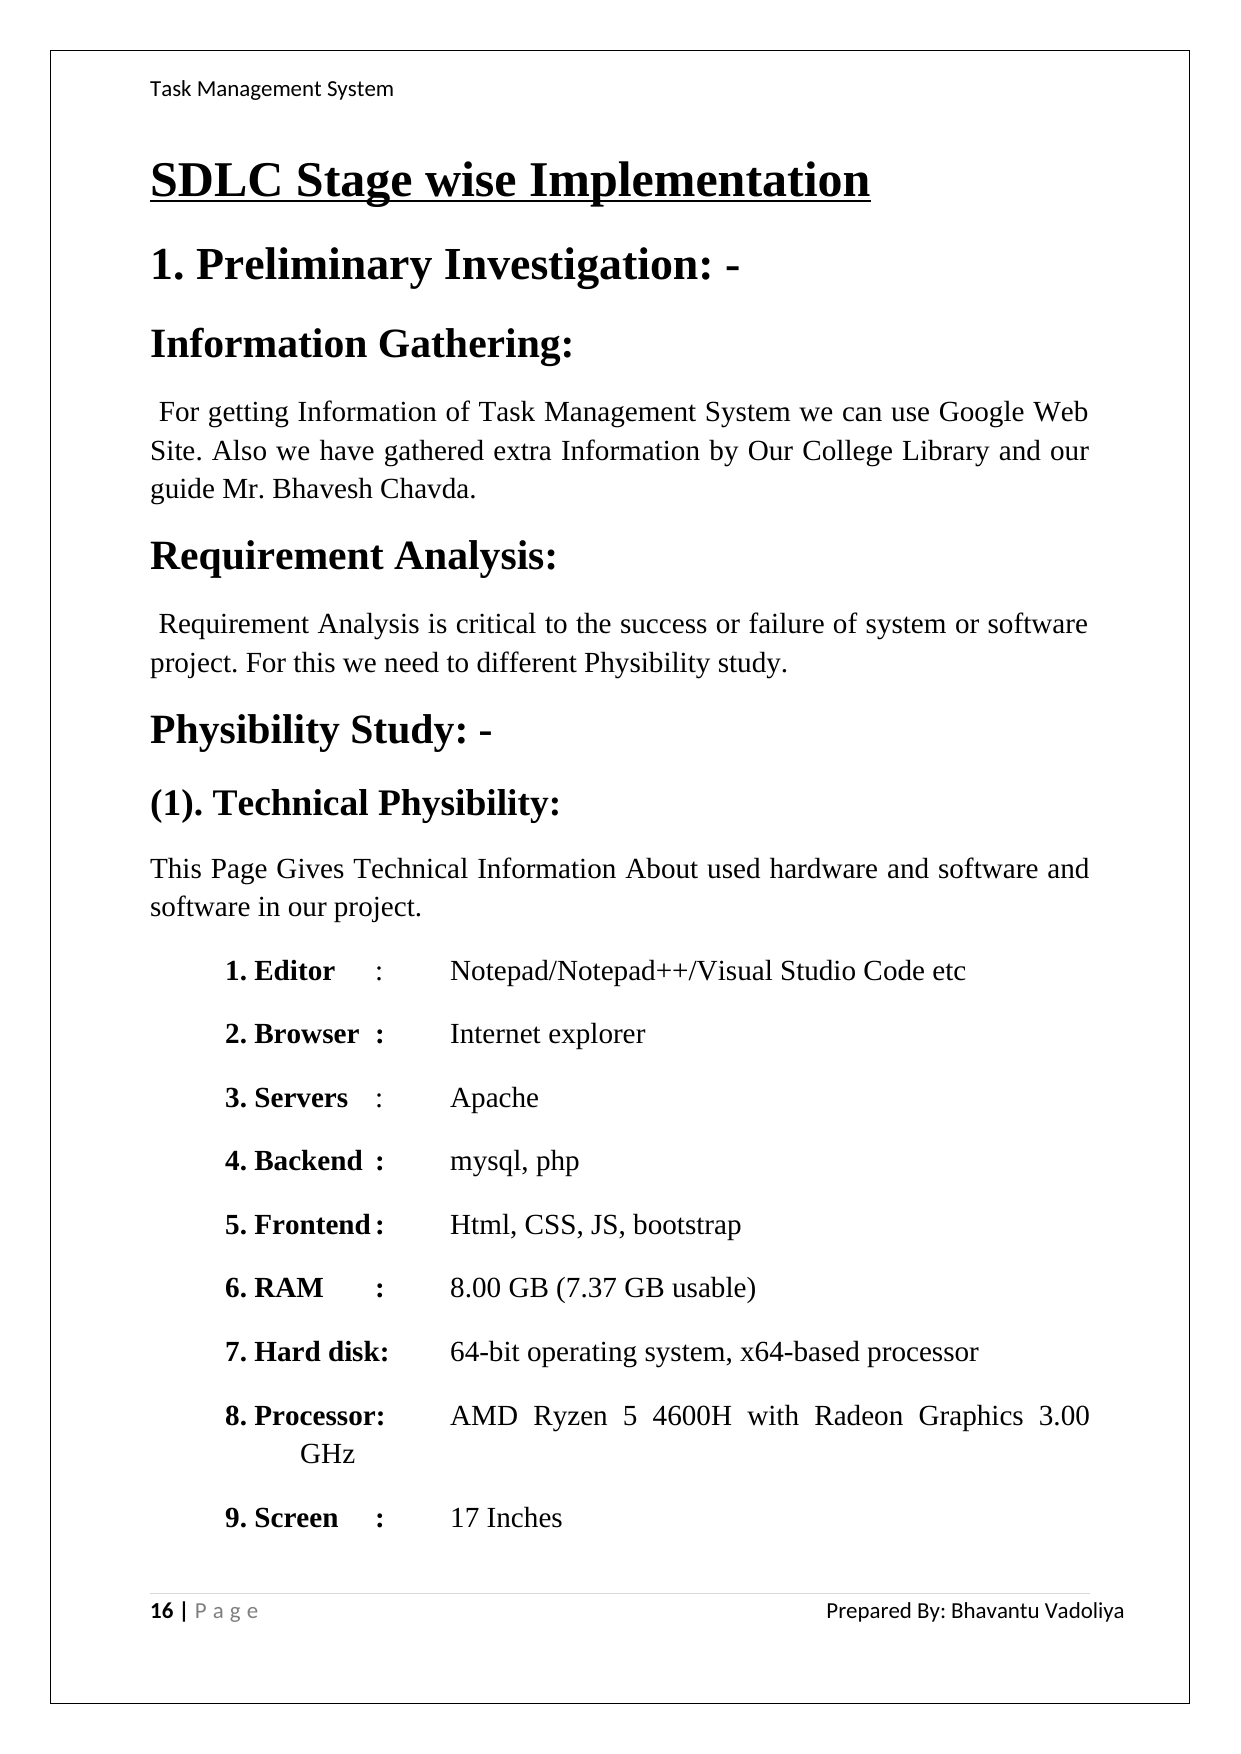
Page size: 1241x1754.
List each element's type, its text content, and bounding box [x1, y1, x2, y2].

text Information Gathering: [150, 318, 1090, 366]
text 9. Screen : 17 Inches [150, 1500, 1090, 1533]
text This Page Gives Technical Information About used hardware and software and software in our project. [150, 851, 1090, 923]
text Physibility Study: - [150, 704, 1090, 752]
text Requirement Analysis: [150, 531, 1090, 578]
text 4. Backend : mysql, php [150, 1143, 1090, 1177]
text 6. RAM : 8.00 GB (7.37 GB usable) [150, 1271, 1090, 1304]
text 5. Frontend : Html, CSS, JS, bootstrap [150, 1207, 1090, 1241]
text Requirement Analysis is critical to the success or failure of system or software project. For this we need to different Physibility study. [150, 607, 1090, 679]
text 7. Hard disk: 64-bit operating system, x64-based processor [150, 1334, 1090, 1368]
text 3. Servers : Apache [150, 1080, 1090, 1113]
text 2. Browser : Internet explorer [150, 1016, 1090, 1050]
text For getting Information of Task Management System we can use Google Web Site. Also we have gathered extra Information by Our College Library and our guide Mr. Bhavesh Chavda. [150, 394, 1090, 505]
text SDLC Stage wise Implementation [150, 150, 1090, 207]
text 1. Editor : Notepad/Notepad++/Visual Studio Code etc [150, 953, 1090, 986]
text (1). Technical Physibility: [150, 780, 1090, 823]
text 8. Processor: AMD Ryzen 5 4600H with Radeon Graphics 3.00 GHz [225, 1398, 1090, 1470]
text 1. Preliminary Investigation: - [150, 237, 1090, 289]
